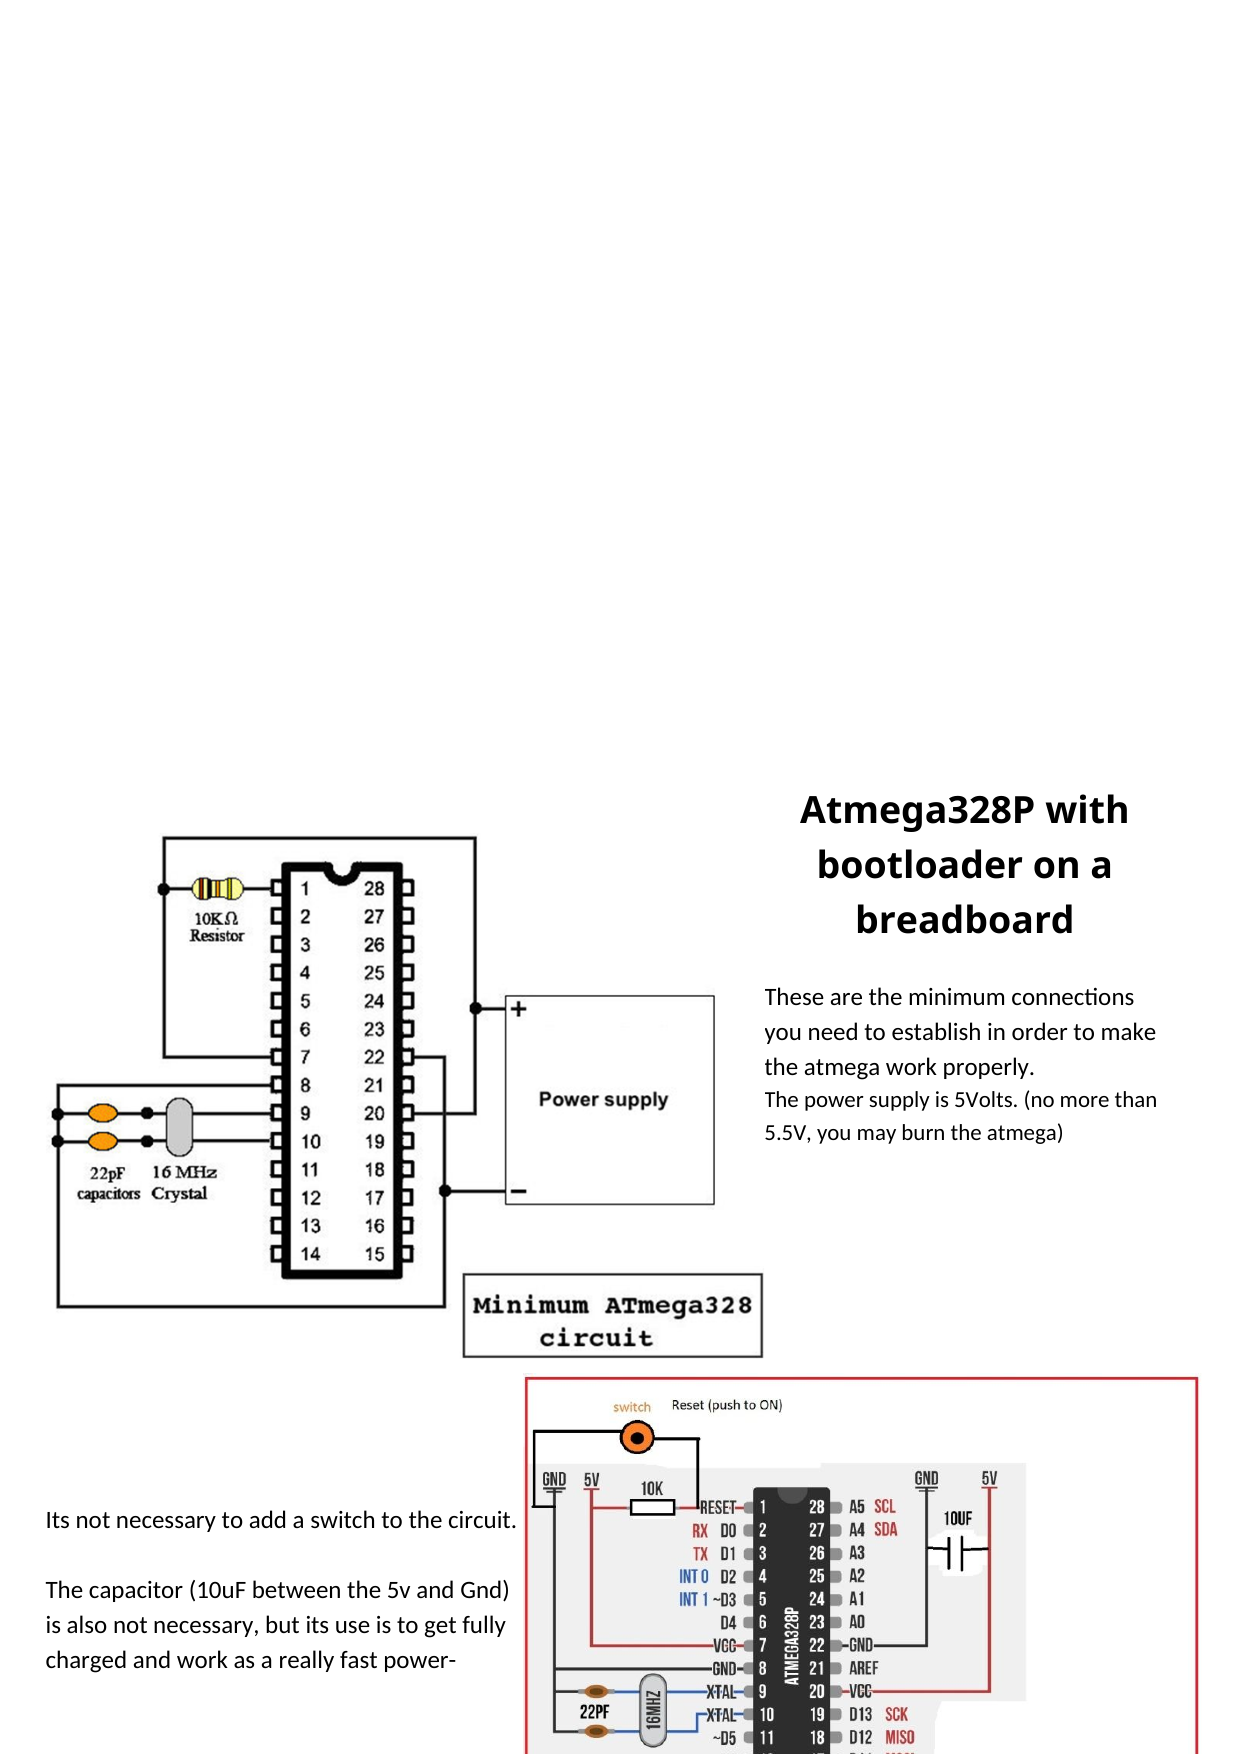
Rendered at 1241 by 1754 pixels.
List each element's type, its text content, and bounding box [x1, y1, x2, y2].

picture [523, 1373, 1202, 1754]
list The power supply is 5Volts. (no more than 5.5V, you may burn the atmega) [765, 1086, 1165, 1146]
subtitle Atmega328P with bootloader on a breadboard [75, 783, 1165, 944]
text Its not necessary to add a switch to the circuit. [45, 1504, 523, 1534]
picture [45, 832, 765, 1359]
list These are the minimum connections you need to establish in order to make the atmega work properly. [765, 981, 1165, 1081]
